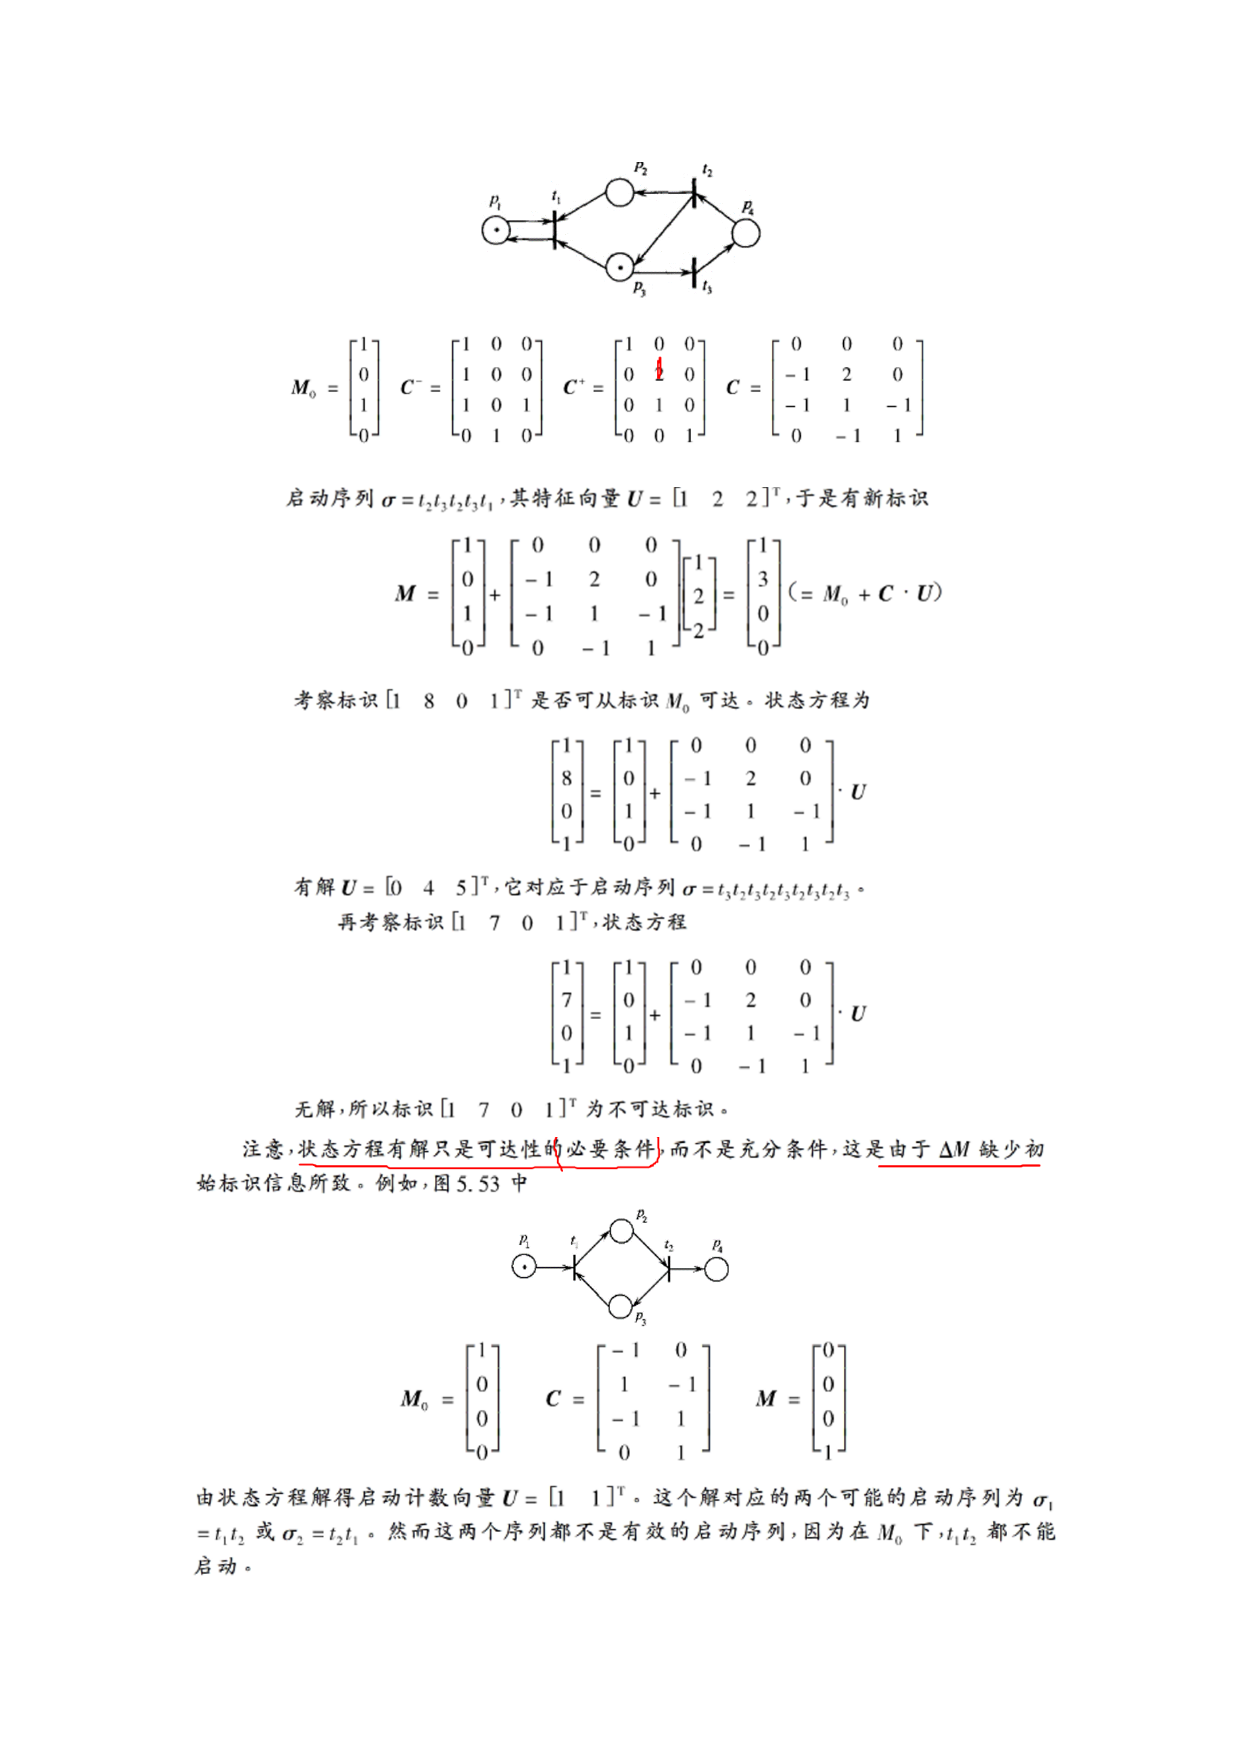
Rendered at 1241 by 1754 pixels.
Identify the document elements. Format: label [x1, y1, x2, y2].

picture [187, 1332, 1064, 1586]
picture [471, 162, 769, 302]
picture [275, 324, 965, 456]
picture [187, 1137, 1053, 1194]
picture [498, 1202, 742, 1330]
picture [276, 682, 964, 1126]
picture [272, 487, 968, 666]
